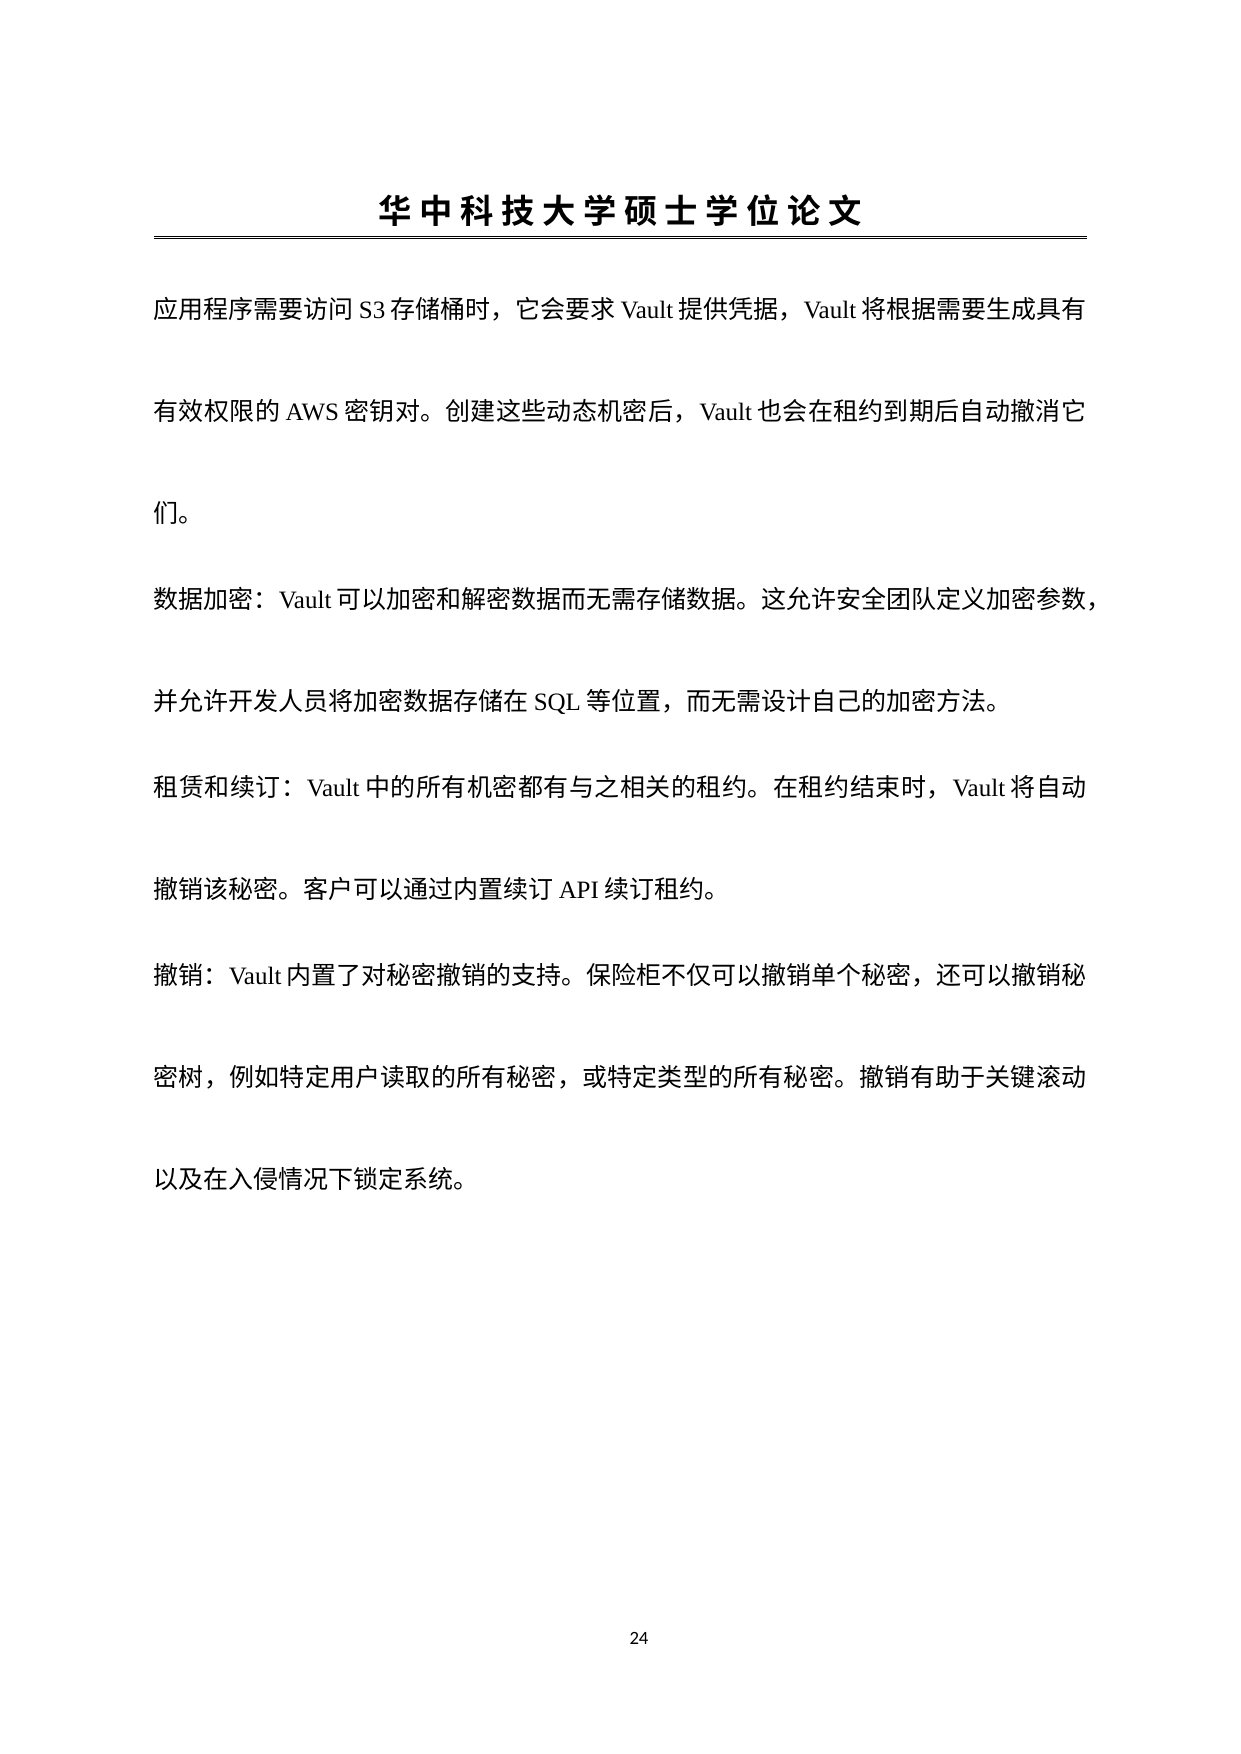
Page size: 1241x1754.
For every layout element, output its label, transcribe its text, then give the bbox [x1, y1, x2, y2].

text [153, 274, 1087, 546]
text 租赁和续订：Vault中的所有机密都有与之相关的租约。在租约结束时，Vault将自动撤销该秘密。客户可以通过内置续订API续订租约。 [153, 752, 1087, 921]
text 数据加密：Vault可以加密和解密数据而无需存储数据。这允许安全团队定义加密参数，并允许开发人员将加密数据存储在SQL等位置，而无需设计自己的加密方法。 [153, 564, 1087, 733]
text 撤销：Vault内置了对秘密撤销的支持。保险柜不仅可以撤销单个秘密，还可以撤销秘密树，例如特定用户读取的所有秘密，或特定类型的所有秘密。撤销有助于关键滚动以及在入侵情况下锁定系统。 [153, 939, 1087, 1211]
